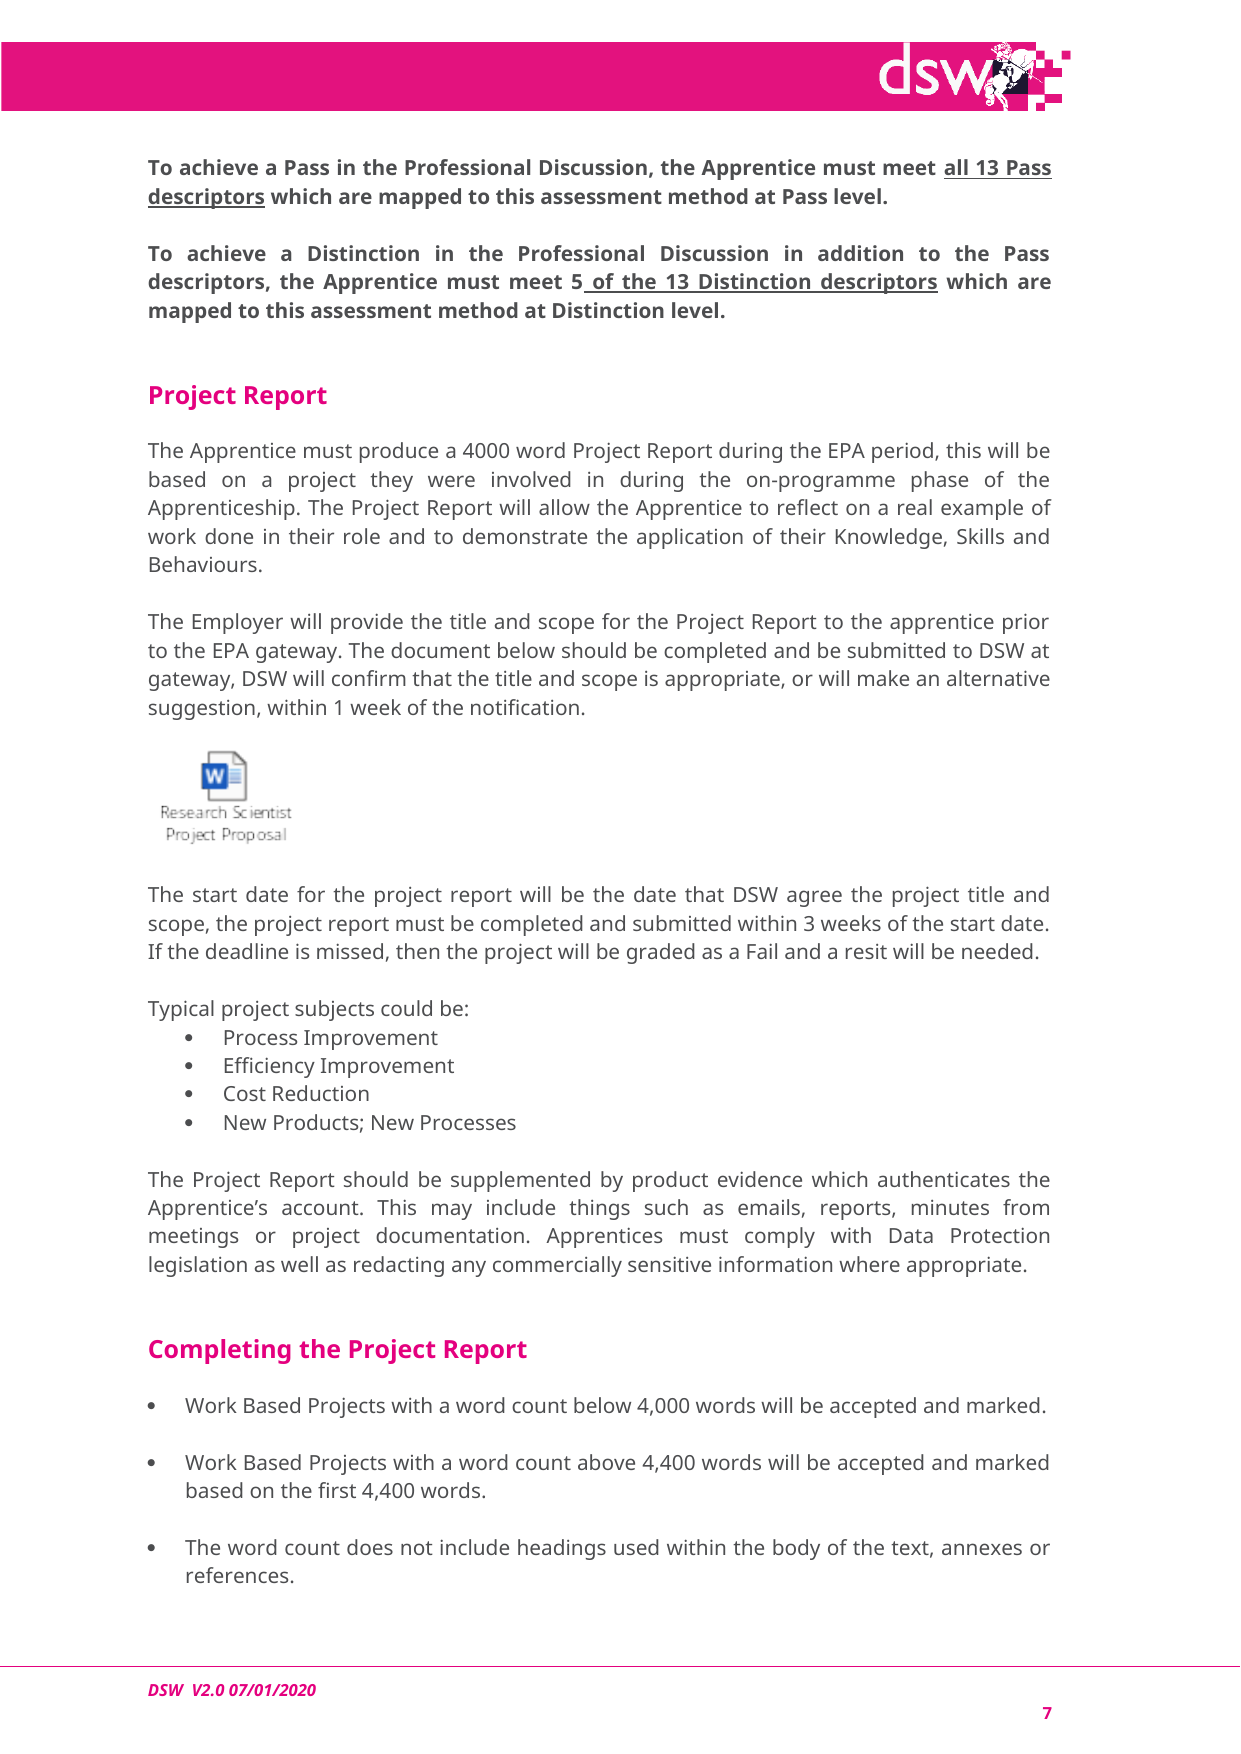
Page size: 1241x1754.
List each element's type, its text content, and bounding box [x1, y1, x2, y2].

list New Products; New Processes [185, 1108, 1052, 1136]
text Work Based Projects with a word count below 4,000 words will be accepted and marked. [148, 1391, 1052, 1419]
text Work Based Projects with a word count above 4,400 words will be accepted and marked based on the first 4,400 words. [148, 1448, 1052, 1505]
subtitle Project Report [148, 378, 1052, 412]
text The Employer will provide the title and scope for the Project Report to the apprentice prior to the EPA gateway. The document below should be completed and be submitted to DSW at gateway, DSW will confirm that the title and scope is appropriate, or will make an alternative suggestion, within 1 week of the notification. [148, 607, 1052, 721]
picture [1, 42, 1079, 111]
text Typical project subjects could be: [148, 994, 1052, 1023]
list Cost Reduction [185, 1079, 1052, 1108]
text To achieve a Pass in the Professional Discussion, the Apprentice must meet all 13 Pass descriptors which are mapped to this assessment method at Pass level. [148, 153, 1052, 210]
text The Apprentice must produce a 4000 word Project Report during the EPA period, this will be based on a project they were involved in during the on-programme phase of the Apprenticeship. The Project Report will allow the Apprentice to reflect on a real example of work done in their role and to demonstrate the application of their Knowledge, Skills and Behaviours. [148, 437, 1052, 579]
text To achieve a Distinction in the Professional Discussion in addition to the Pass descriptors, the Apprentice must meet 5 of the 13 Distinction descriptors which are mapped to this assessment method at Distinction level. [148, 239, 1052, 324]
list Process Improvement [185, 1023, 1052, 1051]
text The Project Report should be supplemented by product evidence which authenticates the Apprentice’s account. This may include things such as emails, reports, minutes from meetings or project documentation. Apprentices must comply with Data Protection legislation as well as redacting any commercially sensitive information where appropriate. [148, 1165, 1052, 1278]
text The word count does not include headings used within the body of the text, annexes or references. [148, 1533, 1052, 1590]
text The start date for the project report will be the date that DSW agree the project title and scope, the project report must be completed and submitted within 3 weeks of the start date. If the deadline is missed, then the project will be graded as a Fail and a resit will be needed. [148, 880, 1052, 966]
subtitle Completing the Project Report [148, 1332, 1052, 1366]
list Efficiency Improvement [185, 1051, 1052, 1079]
